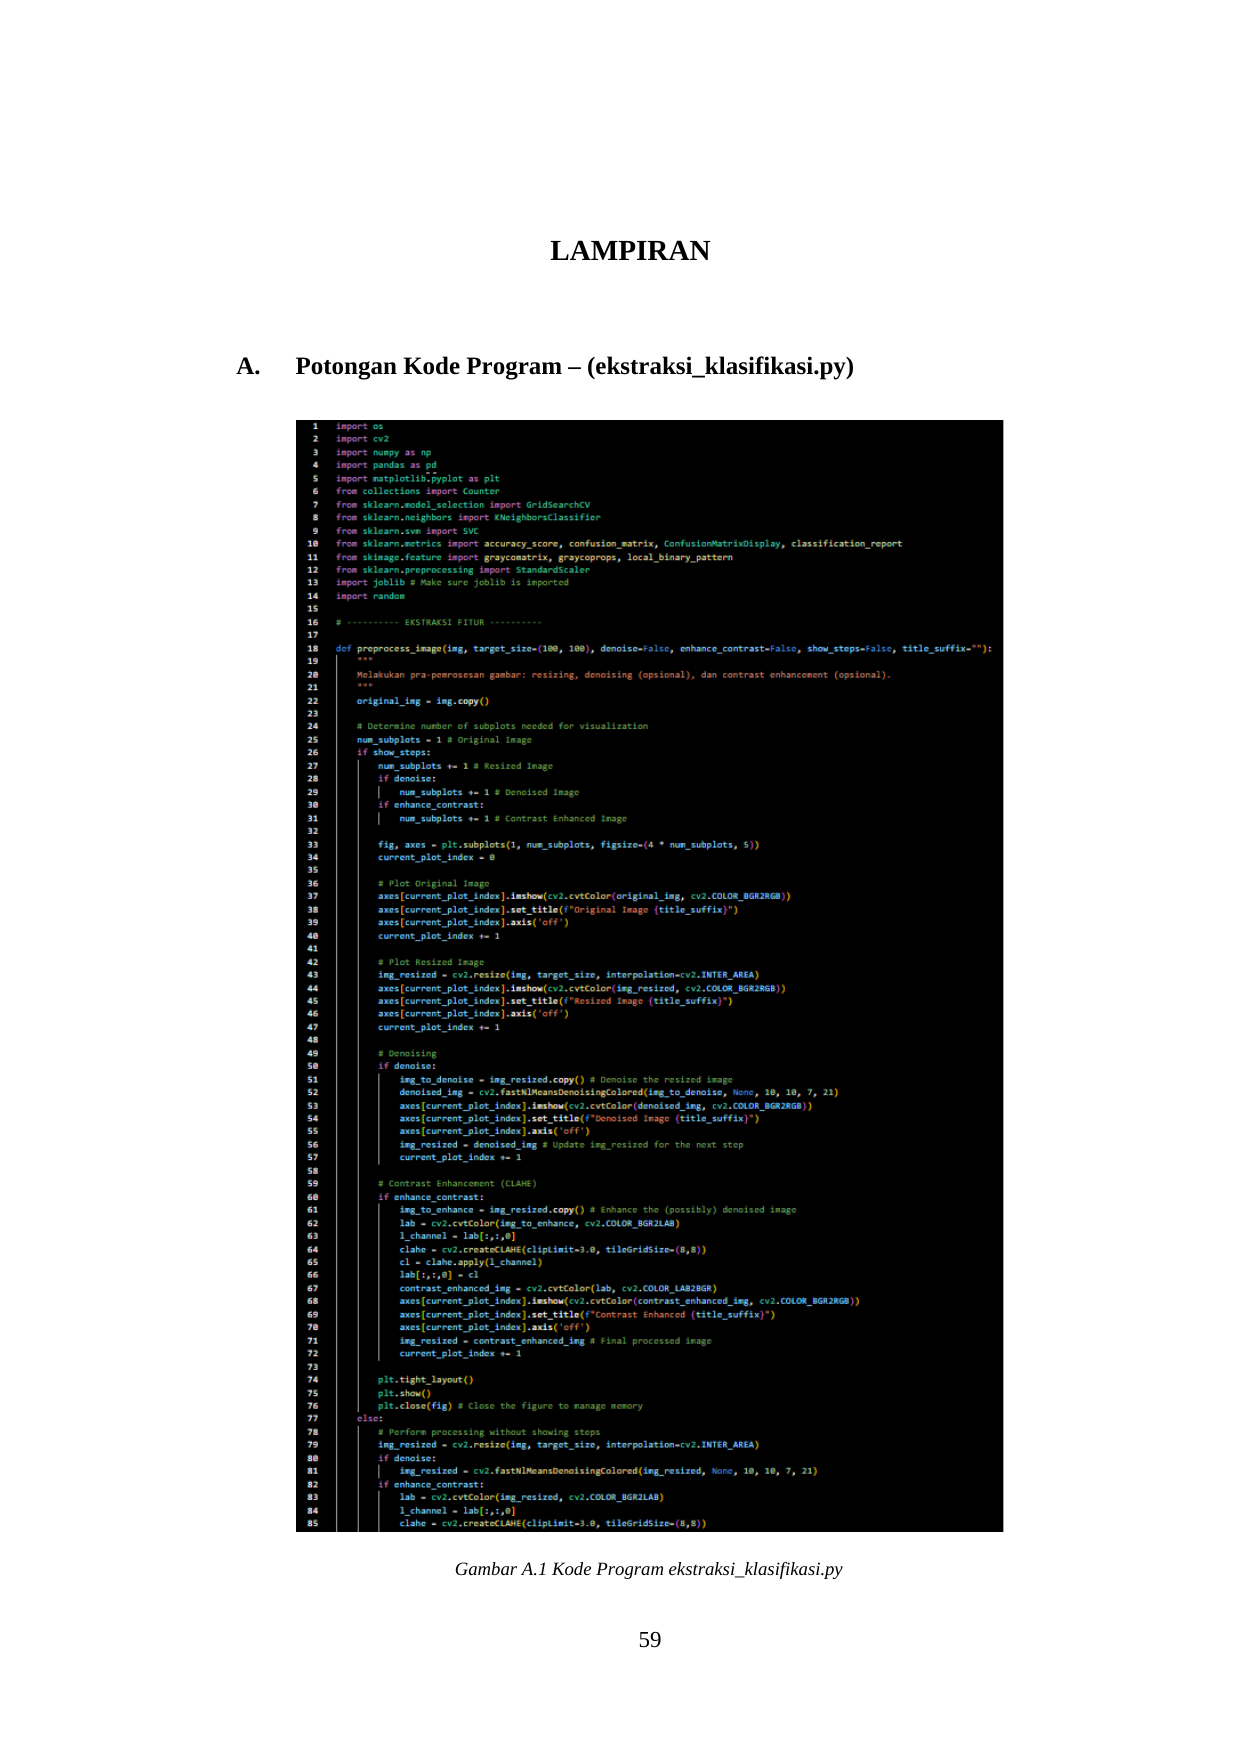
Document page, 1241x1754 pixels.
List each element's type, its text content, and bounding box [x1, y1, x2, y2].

text Gambar A.1 Kode Program ekstraksi_klasifikasi.py [236, 1558, 1063, 1579]
picture [296, 420, 1004, 1532]
subtitle Potongan Kode Program – (ekstraksi_klasifikasi.py) [236, 351, 1063, 380]
subtitle LAMPIRAN [236, 233, 1024, 266]
